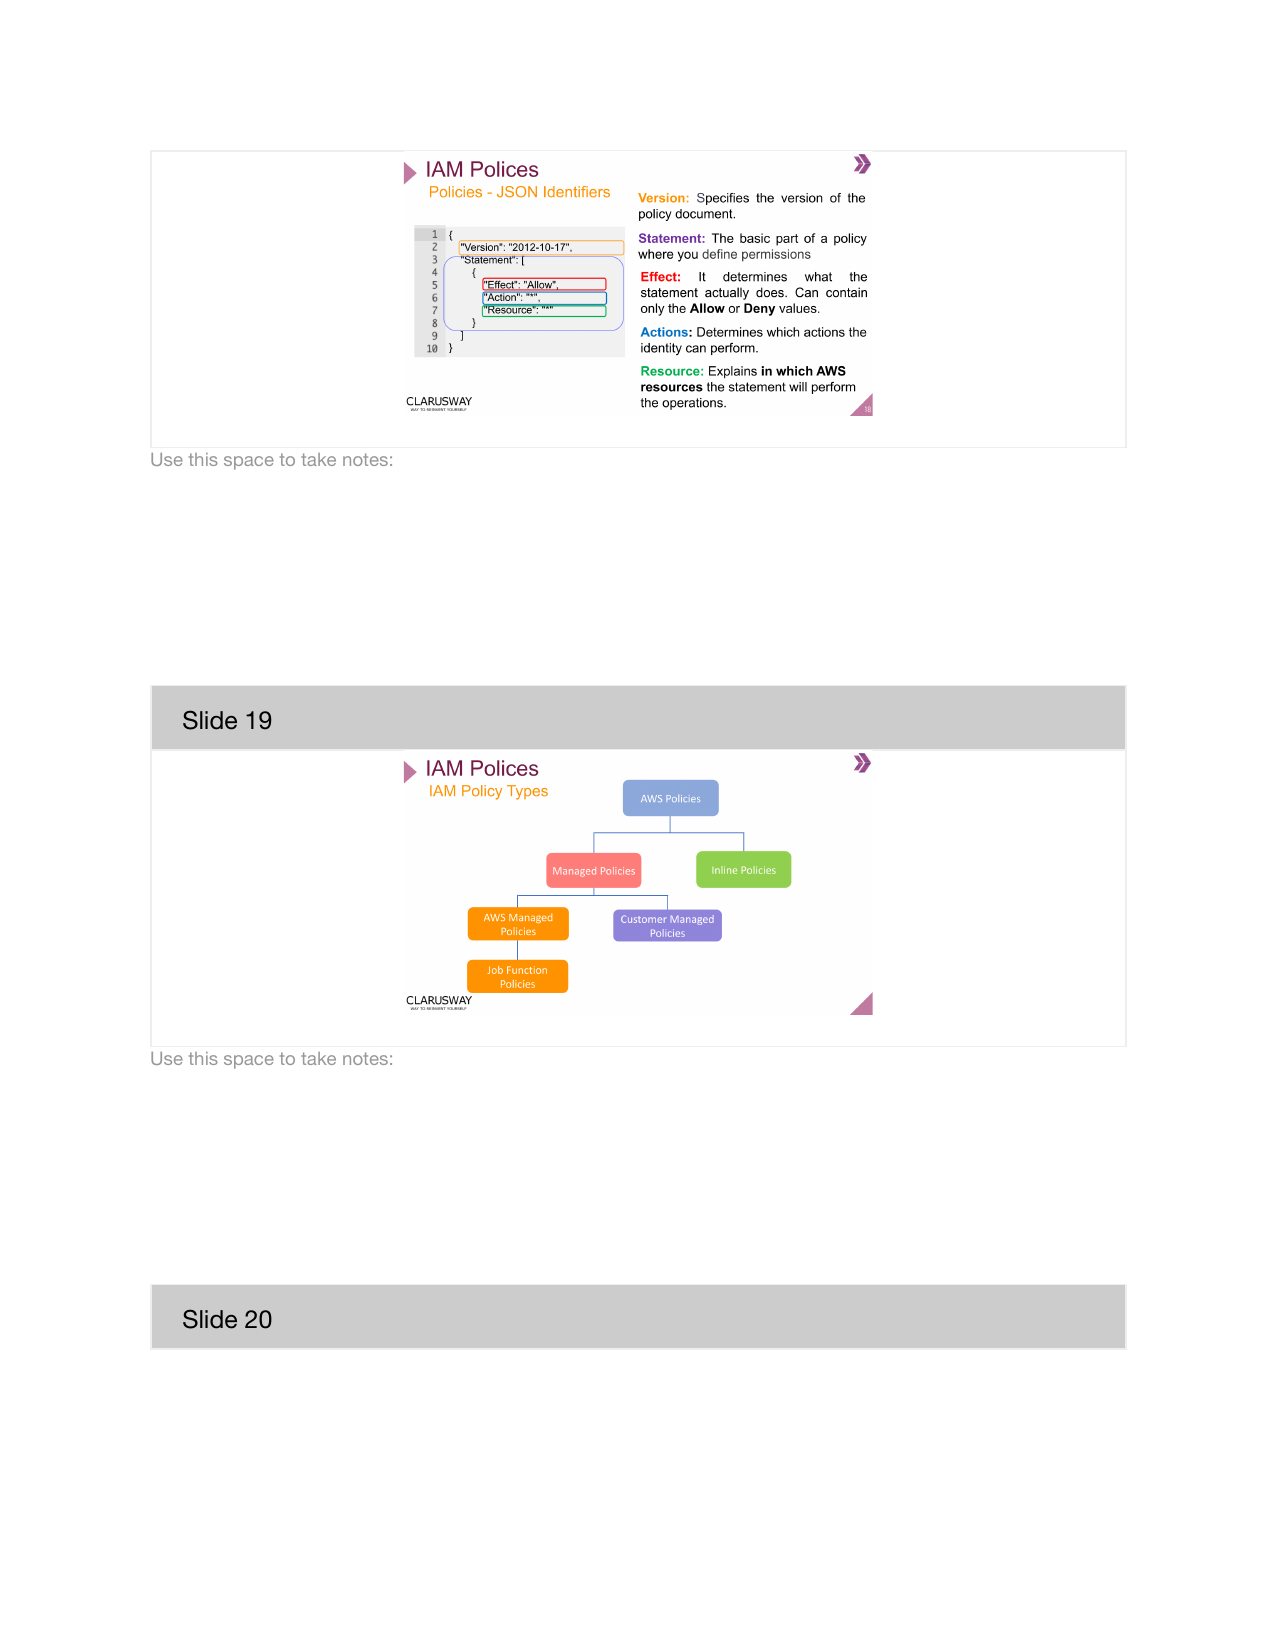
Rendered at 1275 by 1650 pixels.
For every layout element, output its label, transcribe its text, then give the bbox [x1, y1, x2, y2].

table_cell [152, 751, 1125, 1046]
picture [403, 151, 873, 416]
table_header Slide 19 [152, 686, 1125, 749]
table_header Slide 20 [152, 1285, 1125, 1348]
text Use this space to take notes: [150, 448, 1125, 472]
picture [403, 750, 873, 1015]
text Use this space to take notes: [150, 1047, 1125, 1071]
table_cell [152, 152, 1125, 447]
